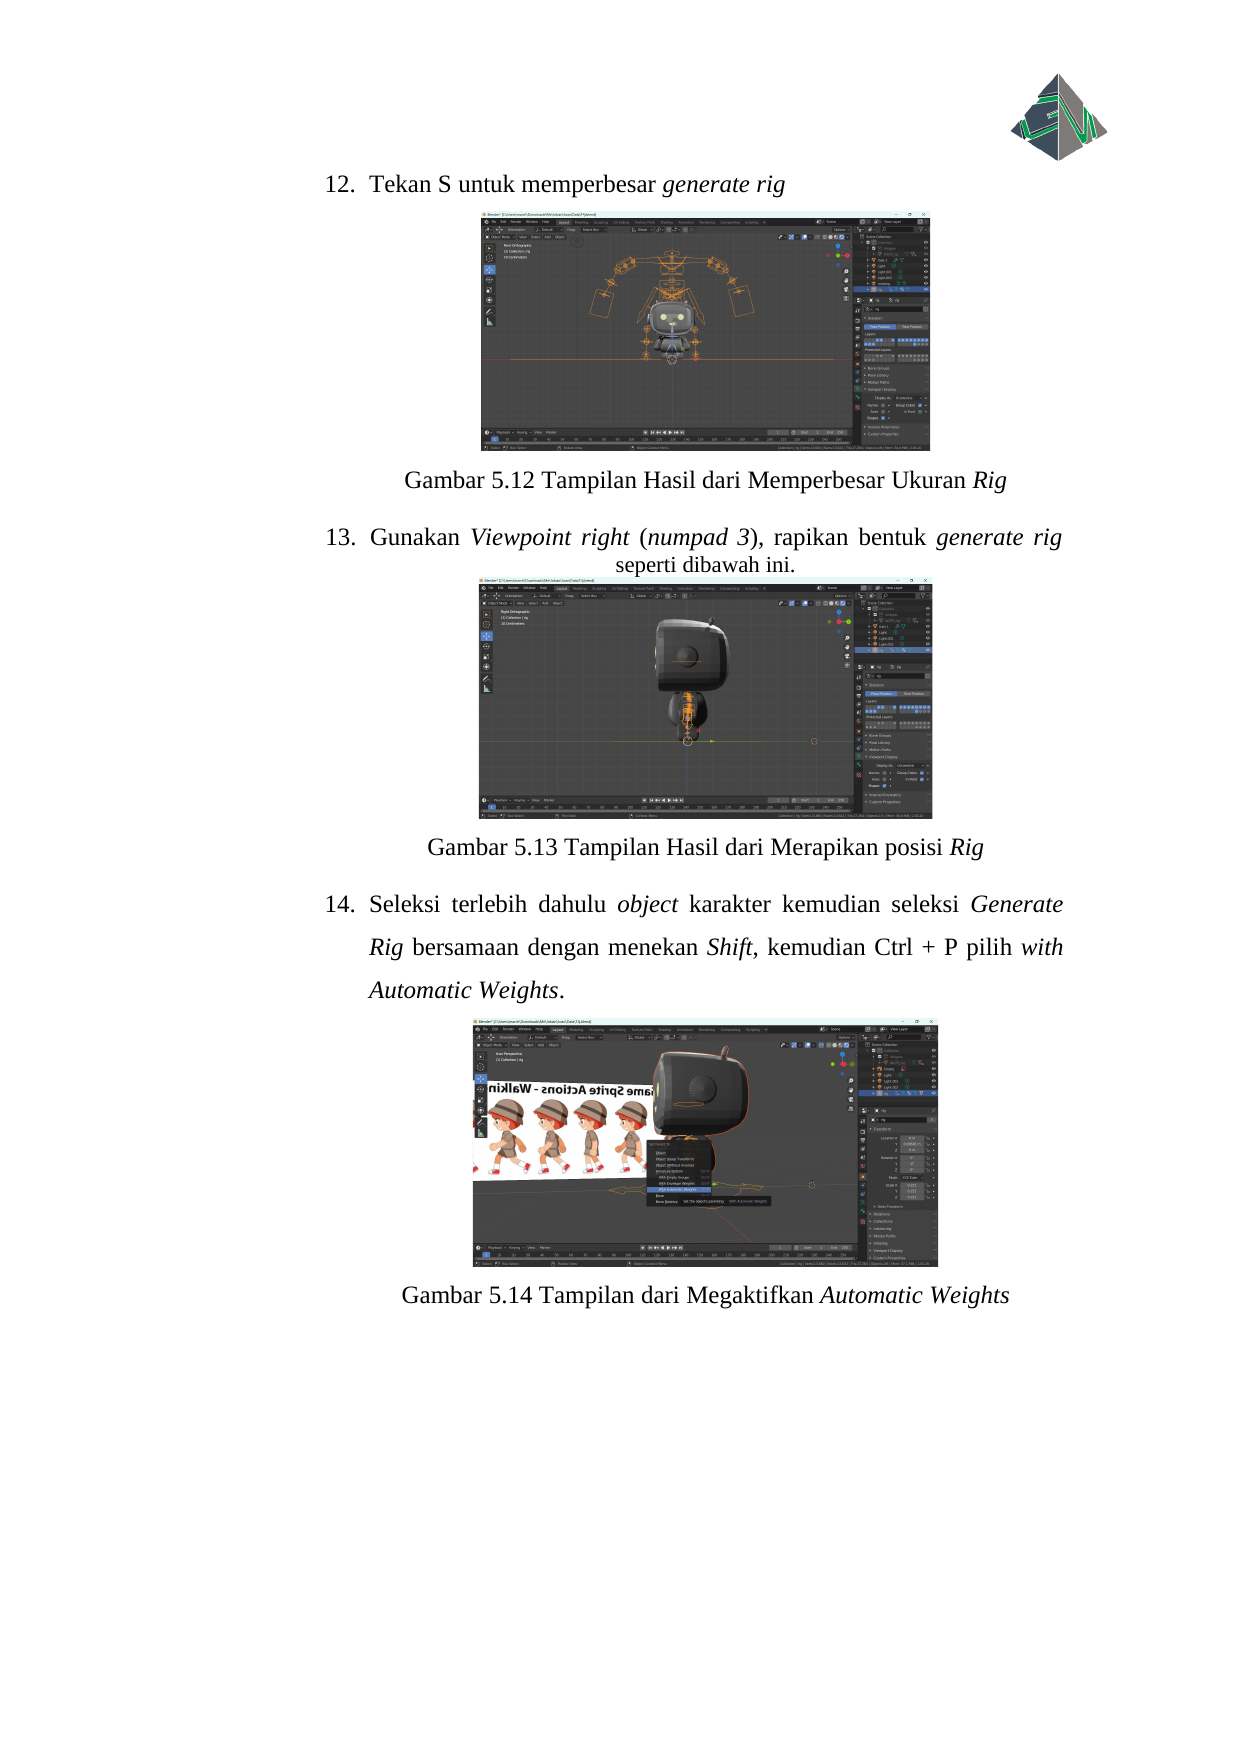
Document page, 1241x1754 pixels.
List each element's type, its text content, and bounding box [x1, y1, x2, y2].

picture [472, 1018, 939, 1267]
picture [1010, 73, 1108, 161]
text Gambar 5.12 Tampilan Hasil dari Memperbesar Ukuran Rig [335, 465, 1076, 494]
text Gambar 5.14 Tampilan dari Megaktifkan Automatic Weights [335, 1281, 1076, 1309]
picture [478, 577, 933, 819]
picture [481, 211, 930, 451]
text Gambar 5.13 Tampilan Hasil dari Merapikan posisi Rig [335, 832, 1076, 861]
list Gunakan Viewpoint right (numpad 3), rapikan bentuk generate rig [325, 522, 1076, 551]
list Tekan S untuk memperbesar generate rig [324, 169, 1076, 197]
list Seleksi terlebih dahulu object karakter kemudian seleksi Generate Rig bersamaan dengan menekan Shift, kemudian Ctrl + P pilih with Automatic Weights. [324, 889, 1063, 1004]
text seperti dibawah ini. [335, 551, 1076, 577]
